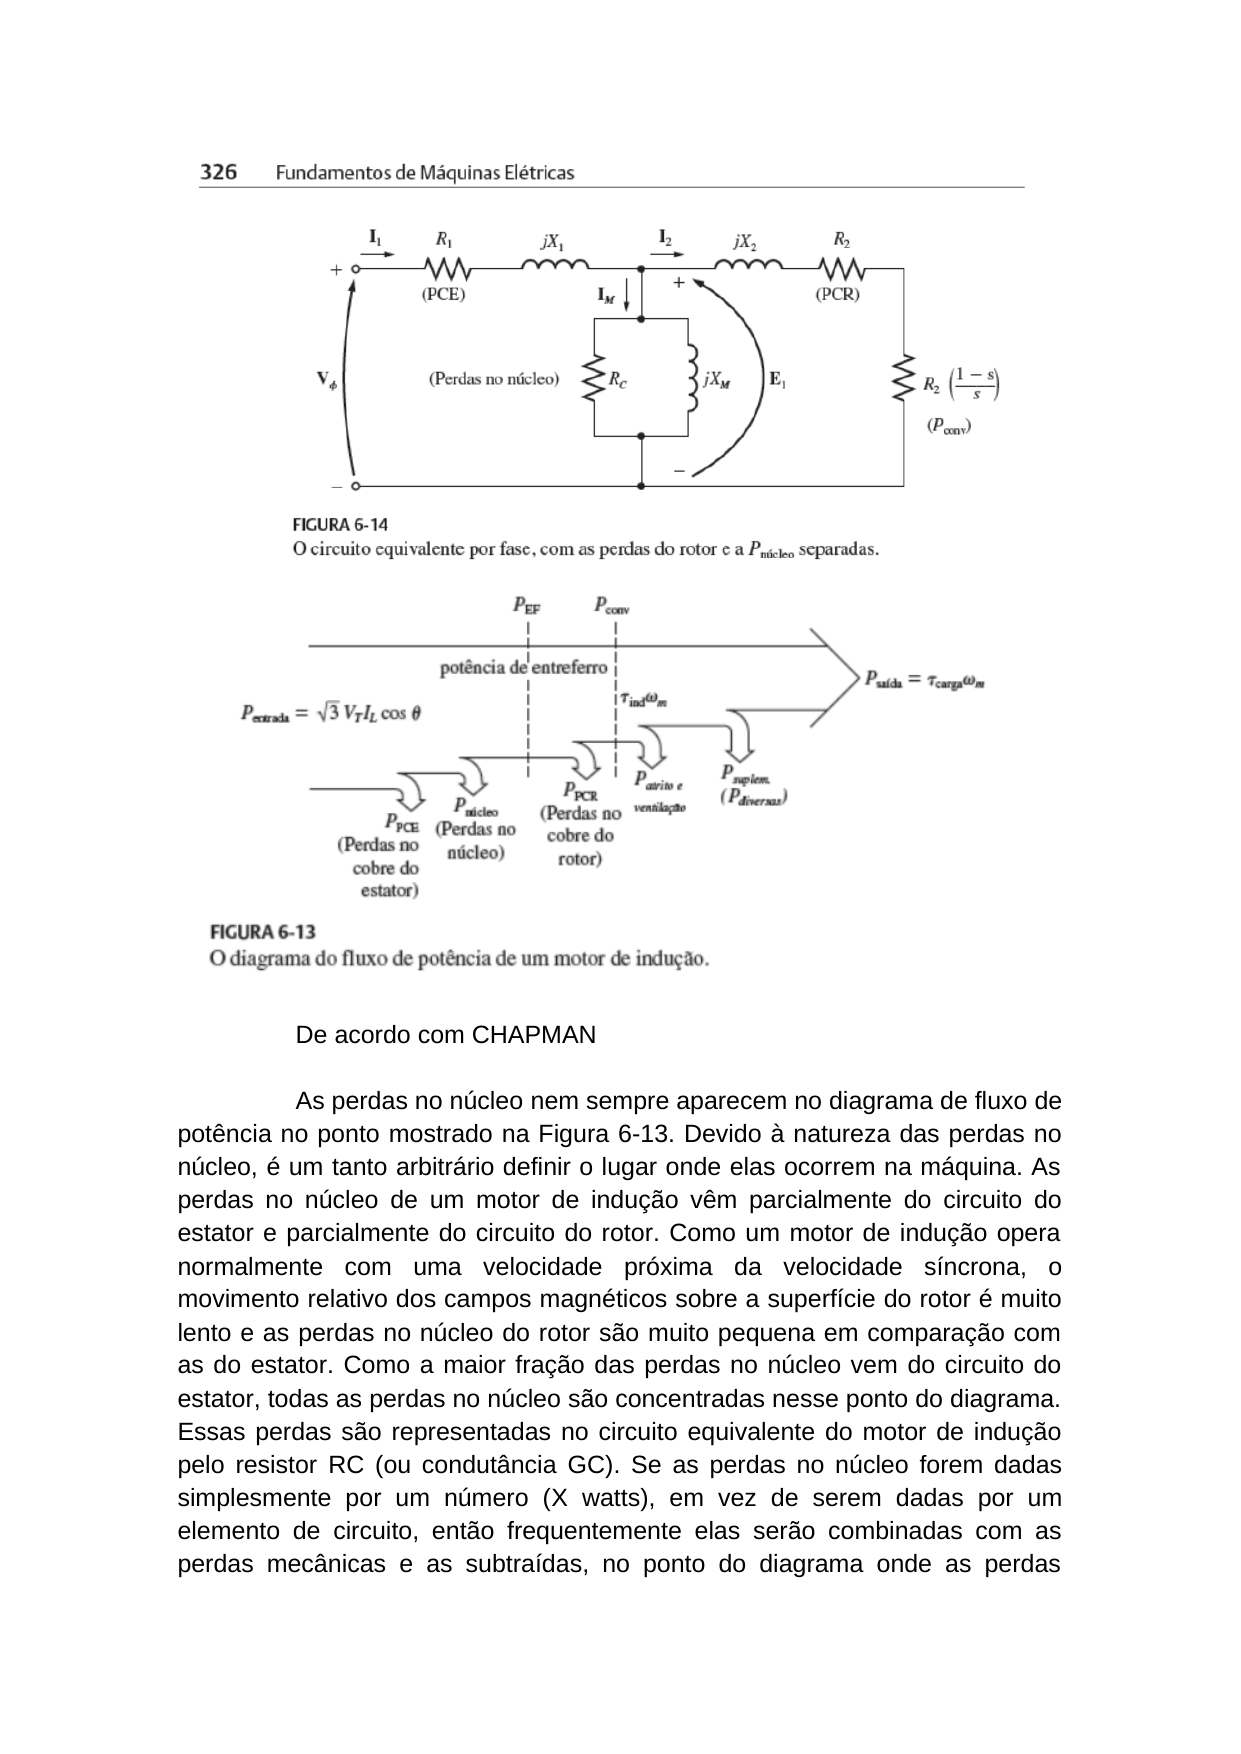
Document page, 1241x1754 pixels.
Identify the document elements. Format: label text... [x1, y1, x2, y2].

picture [177, 581, 1025, 984]
text De acordo com CHAPMAN [177, 1020, 1063, 1049]
picture [177, 147, 1063, 578]
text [177, 1086, 1063, 1577]
